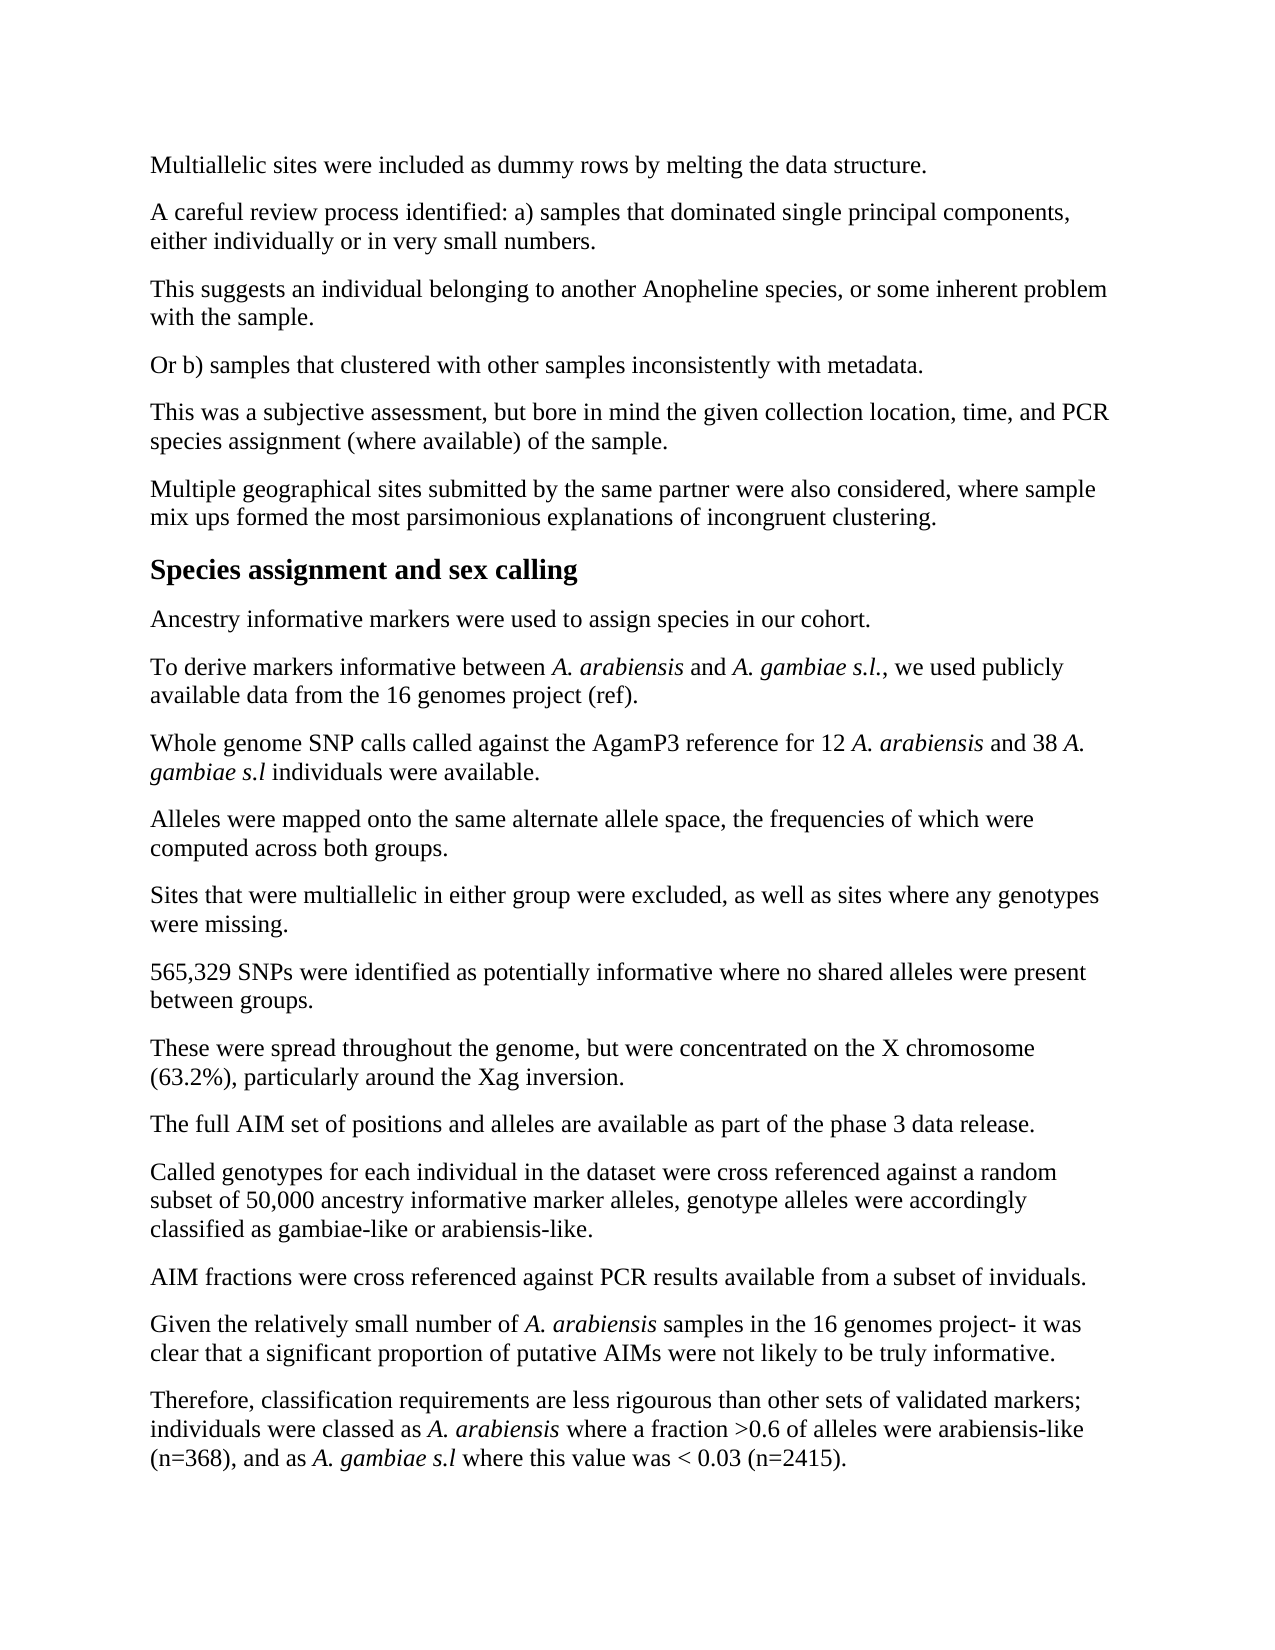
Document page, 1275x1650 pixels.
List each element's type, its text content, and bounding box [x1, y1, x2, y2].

text Alleles were mapped onto the same alternate allele space, the frequencies of which were computed across both groups. [150, 804, 1125, 862]
text Ancestry informative markers were used to assign species in our cohort. [150, 604, 1125, 633]
text Or b) samples that clustered with other samples inconsistently with metadata. [150, 350, 1125, 379]
text AIM fractions were cross referenced against PCR results available from a subset of inviduals. [150, 1262, 1125, 1291]
text Therefore, classification requirements are less rigourous than other sets of validated markers; individuals were classed as A. arabiensis where a fraction >0.6 of alleles were arabiensis-like (n=368), and as A. gambiae s.l where this value was < 0.03 (n=2415). [150, 1386, 1125, 1472]
text Multiple geographical sites submitted by the same partner were also considered, where sample mix ups formed the most parsimonious explanations of incongruent clustering. [150, 474, 1125, 531]
text These were spread throughout the genome, but were concentrated on the X chromosome (63.2%), particularly around the Xag inversion. [150, 1033, 1125, 1091]
text 565,329 SNPs were identified as potentially informative where no shared alleles were present between groups. [150, 957, 1125, 1014]
text Multiallelic sites were included as dummy rows by melting the data structure. [150, 150, 1125, 179]
text To derive markers informative between A. arabiensis and A. gambiae s.l., we used publicly available data from the 16 genomes project (ref). [150, 652, 1125, 709]
text Sites that were multiallelic in either group were excluded, as well as sites where any genotypes were missing. [150, 881, 1125, 938]
text Whole genome SNP calls called against the AgamP3 reference for 12 A. arabiensis and 38 A. gambiae s.l individuals were available. [150, 728, 1125, 786]
text The full AIM set of positions and alleles are available as part of the phase 3 data release. [150, 1109, 1125, 1138]
text This was a subjective assessment, but bore in mind the given collection location, time, and PCR species assignment (where available) of the sample. [150, 397, 1125, 455]
text Called genotypes for each individual in the dataset were cross referenced against a random subset of 50,000 ancestry informative marker alleles, genotype alleles were accordingly classified as gambiae-like or arabiensis-like. [150, 1157, 1125, 1243]
text A careful review process identified: a) samples that dominated single principal components, either individually or in very small numbers. [150, 197, 1125, 255]
text This suggests an individual belonging to another Anopheline species, or some inherent problem with the sample. [150, 274, 1125, 331]
text Given the relatively small number of A. arabiensis samples in the 16 genomes project- it was clear that a significant proportion of putative AIMs were not likely to be truly informative. [150, 1309, 1125, 1367]
subtitle Species assignment and sex calling [150, 552, 1125, 586]
